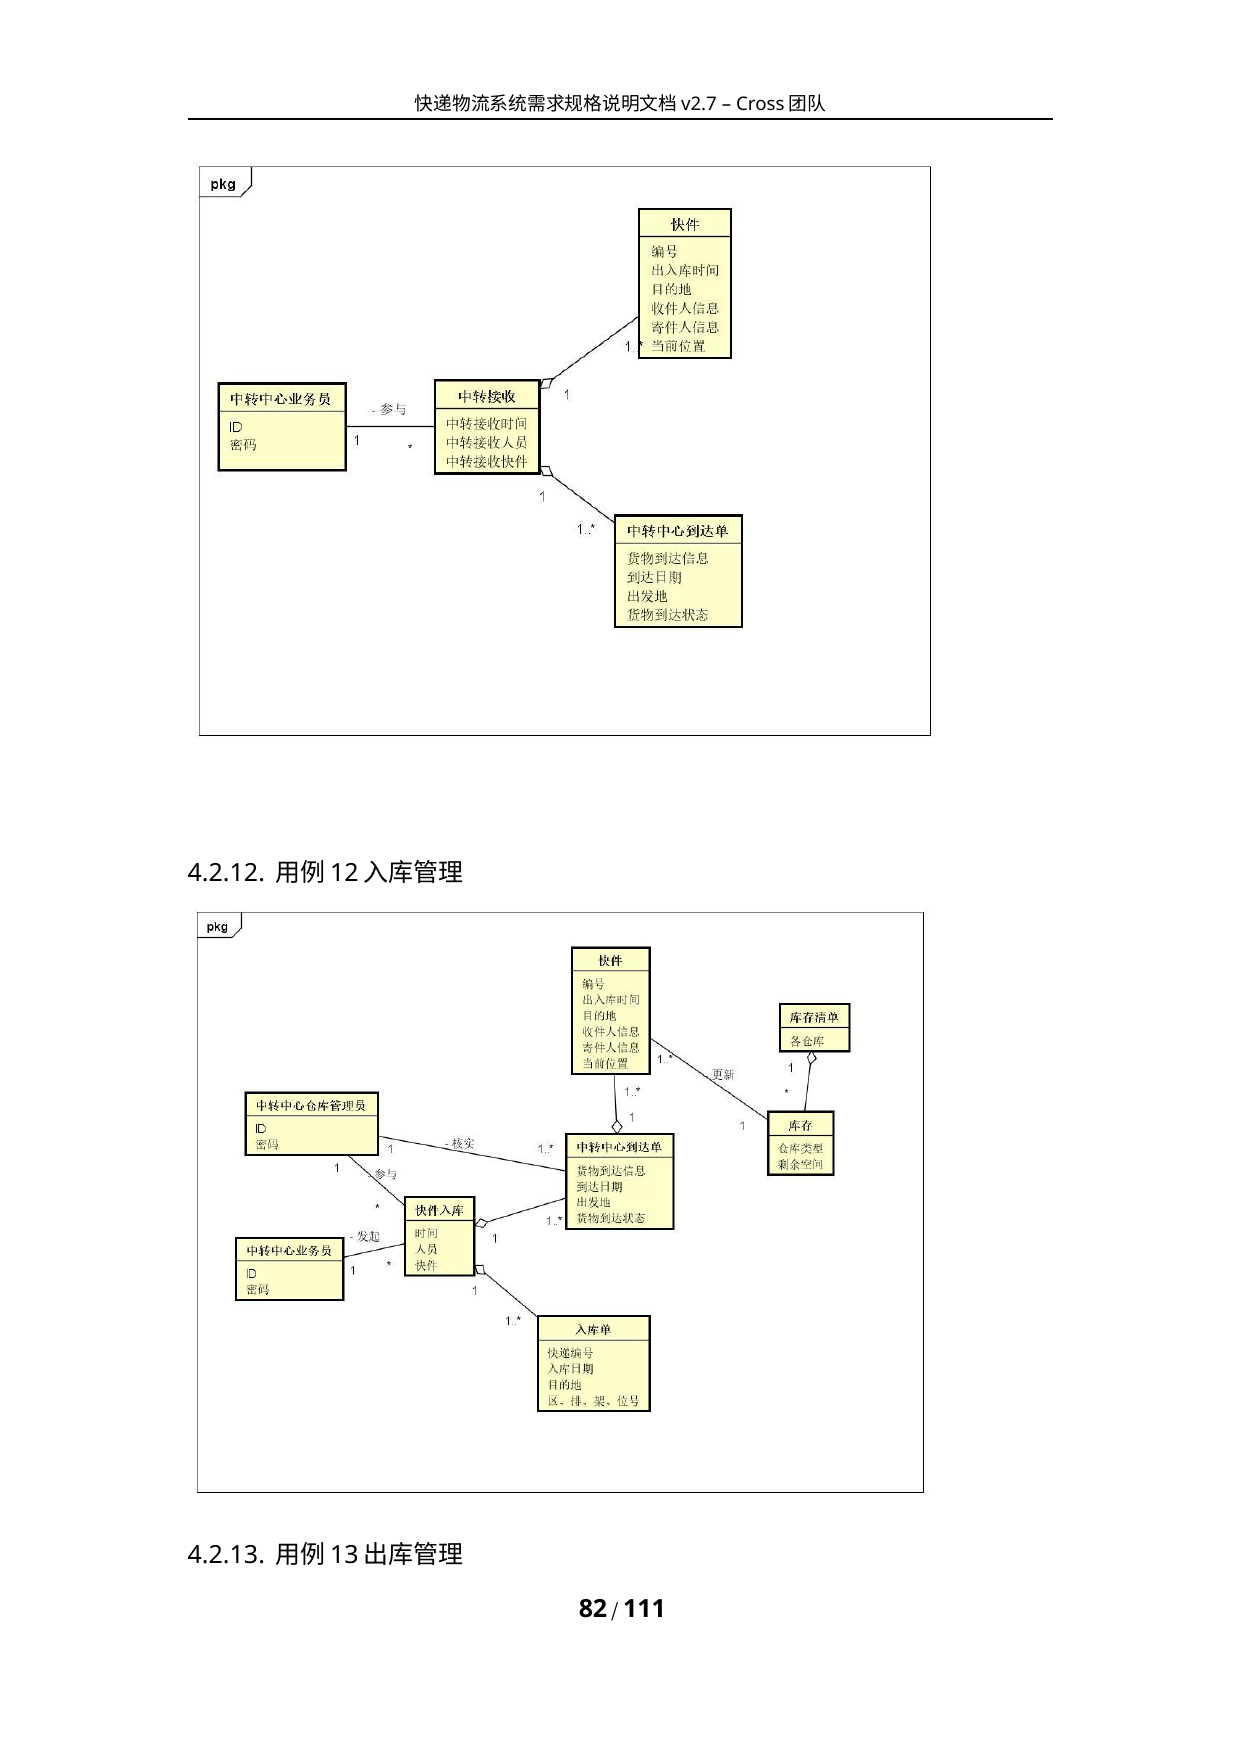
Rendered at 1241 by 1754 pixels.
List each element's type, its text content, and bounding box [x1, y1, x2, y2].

text 用例12入库管理 [187, 838, 1053, 903]
picture [187, 902, 932, 1501]
picture [187, 155, 942, 746]
text 用例13出库管理 [187, 1521, 1053, 1586]
